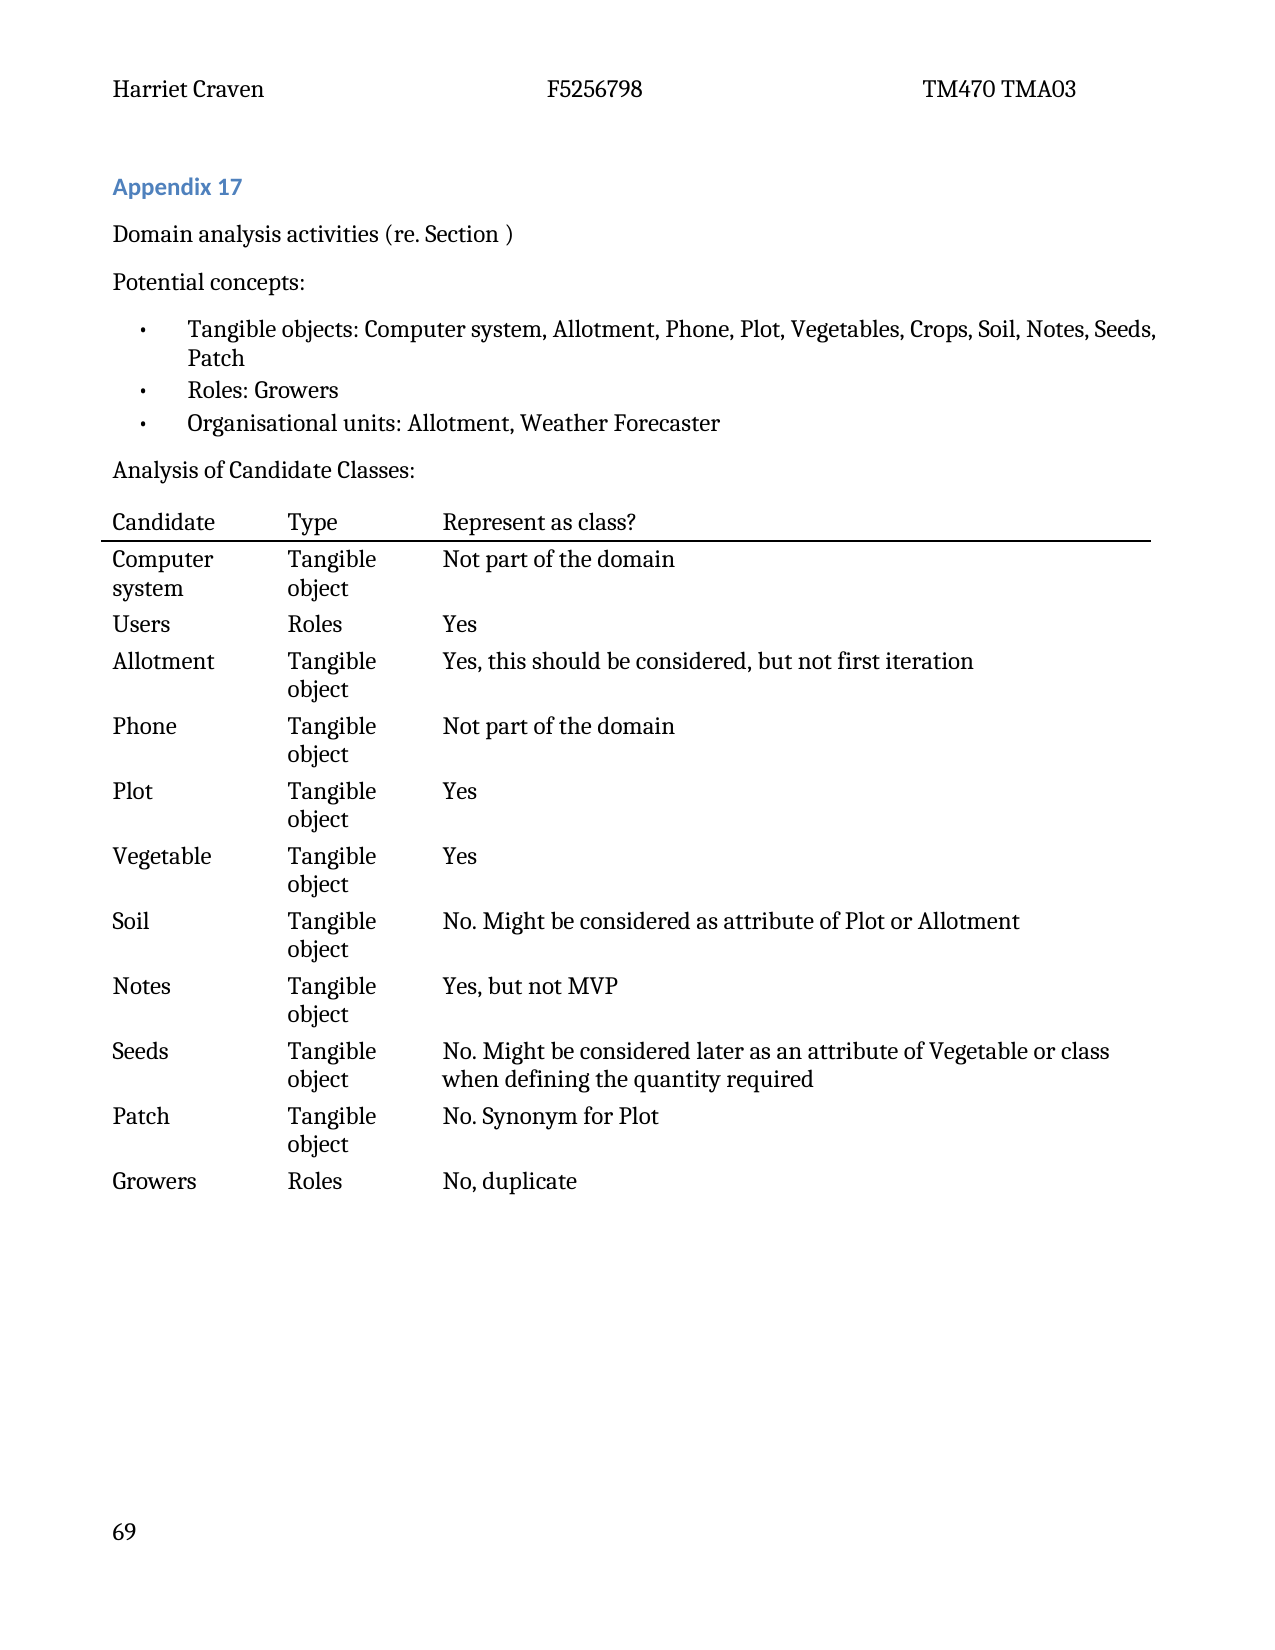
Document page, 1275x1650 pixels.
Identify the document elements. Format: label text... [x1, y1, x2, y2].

table_cell No, duplicate [431, 1163, 1151, 1199]
table_cell Yes, but not MVP [431, 968, 1151, 1033]
table_cell Patch [101, 1098, 276, 1163]
table_cell Not part of the domain [431, 708, 1151, 773]
table_cell Tangible object [276, 643, 431, 708]
table_cell Tangible object [276, 773, 431, 838]
table_cell Tangible object [276, 968, 431, 1033]
text Potential concepts: [112, 268, 1162, 296]
text Analysis of Candidate Classes: [112, 456, 1162, 485]
table_cell No. Synonym for Plot [431, 1098, 1151, 1163]
table_cell Notes [101, 968, 276, 1033]
table_cell Users [101, 607, 276, 643]
table_cell Allotment [101, 643, 276, 708]
table_cell Computer system [101, 542, 276, 607]
text Domain analysis activities (re. Section ) [112, 220, 1162, 249]
table_cell Roles [276, 607, 431, 643]
table_cell Yes [431, 838, 1151, 903]
table_cell Roles [276, 1163, 431, 1199]
list Roles: Growers [137, 376, 1162, 405]
table_cell Growers [101, 1163, 276, 1199]
table_cell No. Might be considered later as an attribute of Vegetable or class when defining the quantity required [431, 1033, 1151, 1098]
table_cell Soil [101, 903, 276, 968]
table_header Candidate [101, 504, 276, 540]
table_cell Seeds [101, 1033, 276, 1098]
table_cell Tangible object [276, 903, 431, 968]
table_cell Tangible object [276, 542, 431, 607]
table_cell No. Might be considered as attribute of Plot or Allotment [431, 903, 1151, 968]
table_cell Not part of the domain [431, 542, 1151, 607]
table_cell Tangible object [276, 1098, 431, 1163]
list Organisational units: Allotment, Weather Forecaster [137, 409, 1162, 438]
table_cell Yes [431, 773, 1151, 838]
table_cell Tangible object [276, 708, 431, 773]
subtitle Appendix 17 [112, 171, 1162, 201]
table_cell Tangible object [276, 838, 431, 903]
table_header Represent as class? [431, 504, 1151, 540]
list Tangible objects: Computer system, Allotment, Phone, Plot, Vegetables, Crops, Soil, Notes, Seeds, Patch [137, 315, 1162, 373]
table_header Type [276, 504, 431, 540]
table_cell Plot [101, 773, 276, 838]
table_cell Yes, this should be considered, but not first iteration [431, 643, 1151, 708]
table_cell Yes [431, 607, 1151, 643]
table_cell Tangible object [276, 1033, 431, 1098]
table_cell Vegetable [101, 838, 276, 903]
table_cell Phone [101, 708, 276, 773]
